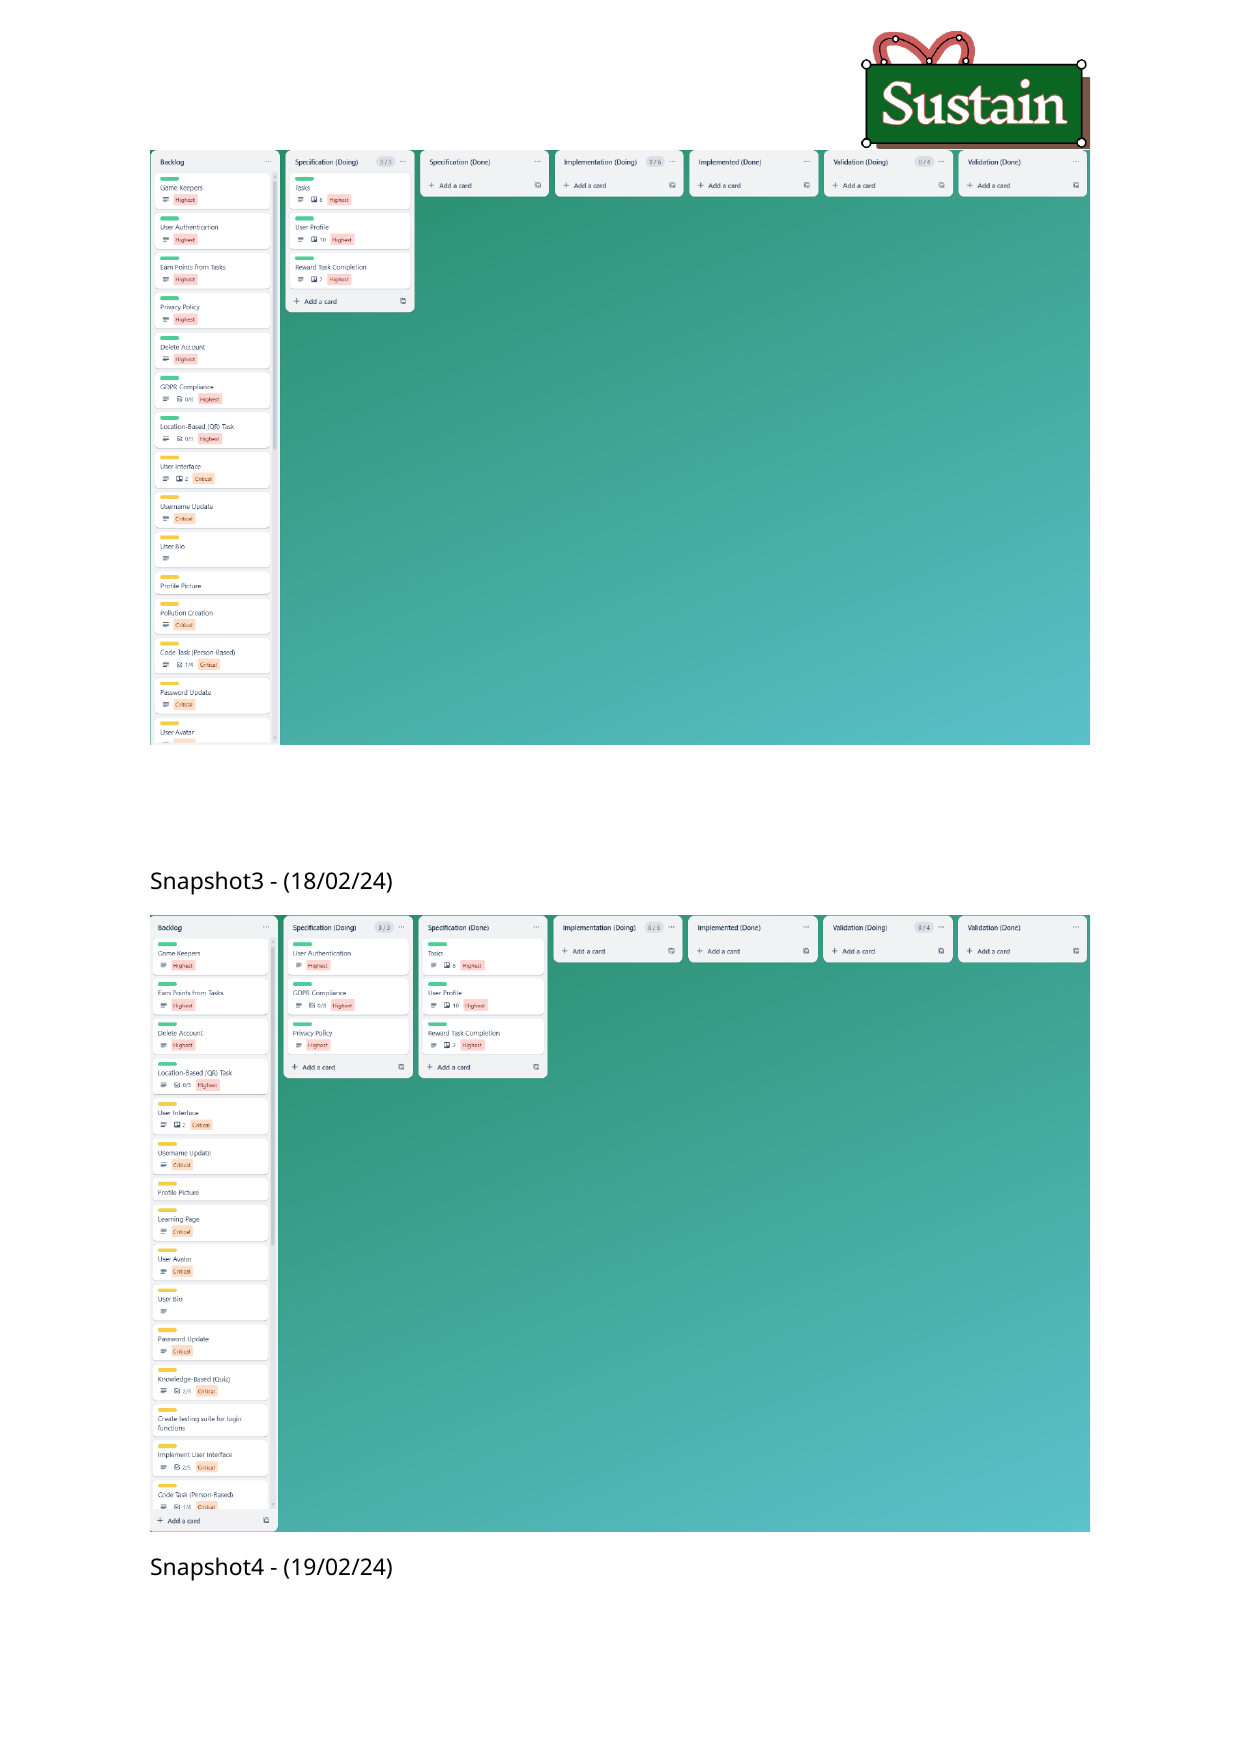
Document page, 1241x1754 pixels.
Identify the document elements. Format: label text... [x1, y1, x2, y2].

picture [150, 915, 1091, 1532]
picture [861, 31, 1091, 149]
picture [150, 150, 1091, 745]
text Snapshot3 - (18/02/24) [150, 865, 1090, 896]
text Snapshot4 - (19/02/24) [150, 1551, 1090, 1582]
